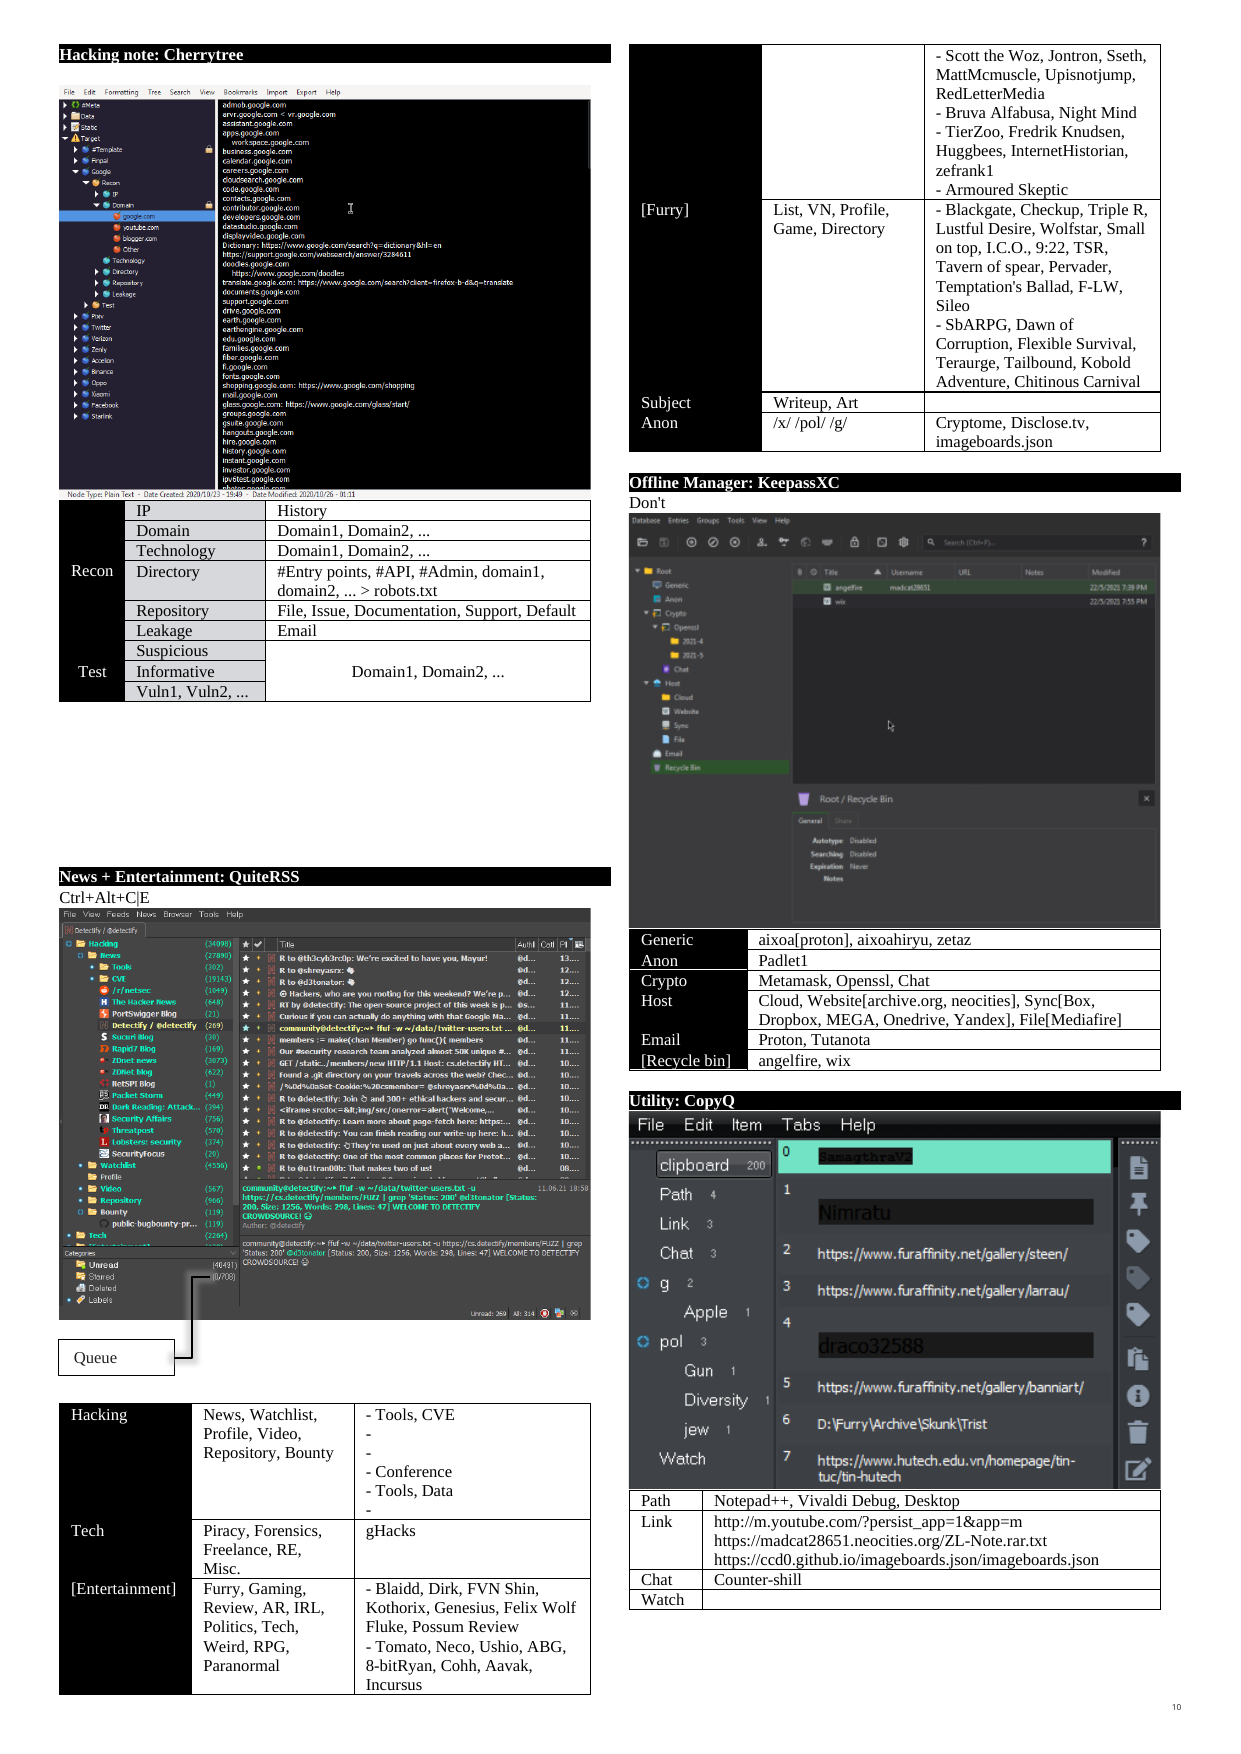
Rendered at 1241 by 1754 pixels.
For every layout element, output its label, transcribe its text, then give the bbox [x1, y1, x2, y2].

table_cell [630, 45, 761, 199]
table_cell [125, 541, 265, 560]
subtitle News + Entertainment: QuiteRSS [59, 867, 611, 886]
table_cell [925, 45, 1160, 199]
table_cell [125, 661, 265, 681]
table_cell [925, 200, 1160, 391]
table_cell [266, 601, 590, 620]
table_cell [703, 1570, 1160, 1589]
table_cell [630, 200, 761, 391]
subtitle Utility: CopyQ [629, 1091, 1181, 1110]
subtitle Hacking note: Cherrytree [59, 44, 611, 63]
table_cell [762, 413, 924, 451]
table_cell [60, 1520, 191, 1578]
subtitle Offline Manager: KeepassXC [629, 473, 1181, 492]
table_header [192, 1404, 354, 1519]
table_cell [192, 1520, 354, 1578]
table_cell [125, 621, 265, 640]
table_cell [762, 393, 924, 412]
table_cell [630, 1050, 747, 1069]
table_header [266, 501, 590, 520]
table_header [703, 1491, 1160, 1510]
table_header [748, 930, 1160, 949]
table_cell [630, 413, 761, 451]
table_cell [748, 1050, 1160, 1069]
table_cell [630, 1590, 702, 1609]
text Don't [629, 493, 1181, 512]
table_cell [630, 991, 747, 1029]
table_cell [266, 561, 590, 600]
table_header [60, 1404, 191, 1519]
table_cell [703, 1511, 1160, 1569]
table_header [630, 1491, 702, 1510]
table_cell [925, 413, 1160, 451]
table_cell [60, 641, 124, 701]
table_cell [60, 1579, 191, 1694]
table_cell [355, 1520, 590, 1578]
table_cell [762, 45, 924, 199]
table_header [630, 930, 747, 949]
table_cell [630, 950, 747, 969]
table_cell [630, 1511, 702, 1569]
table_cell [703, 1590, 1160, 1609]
picture [628, 513, 1161, 928]
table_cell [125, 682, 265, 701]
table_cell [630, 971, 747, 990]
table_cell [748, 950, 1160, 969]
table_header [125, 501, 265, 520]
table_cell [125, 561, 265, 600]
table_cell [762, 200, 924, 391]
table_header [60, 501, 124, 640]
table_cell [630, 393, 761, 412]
picture [59, 908, 591, 1320]
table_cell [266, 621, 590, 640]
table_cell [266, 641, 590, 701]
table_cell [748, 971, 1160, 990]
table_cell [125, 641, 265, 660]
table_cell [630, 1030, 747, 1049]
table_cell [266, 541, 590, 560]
text Ctrl+Alt+C|E [59, 887, 611, 907]
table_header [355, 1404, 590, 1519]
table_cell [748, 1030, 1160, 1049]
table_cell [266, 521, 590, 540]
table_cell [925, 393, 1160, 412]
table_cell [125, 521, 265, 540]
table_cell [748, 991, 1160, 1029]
picture [628, 1111, 1161, 1489]
picture [59, 85, 591, 499]
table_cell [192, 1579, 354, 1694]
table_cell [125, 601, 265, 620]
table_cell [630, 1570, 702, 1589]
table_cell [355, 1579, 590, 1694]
